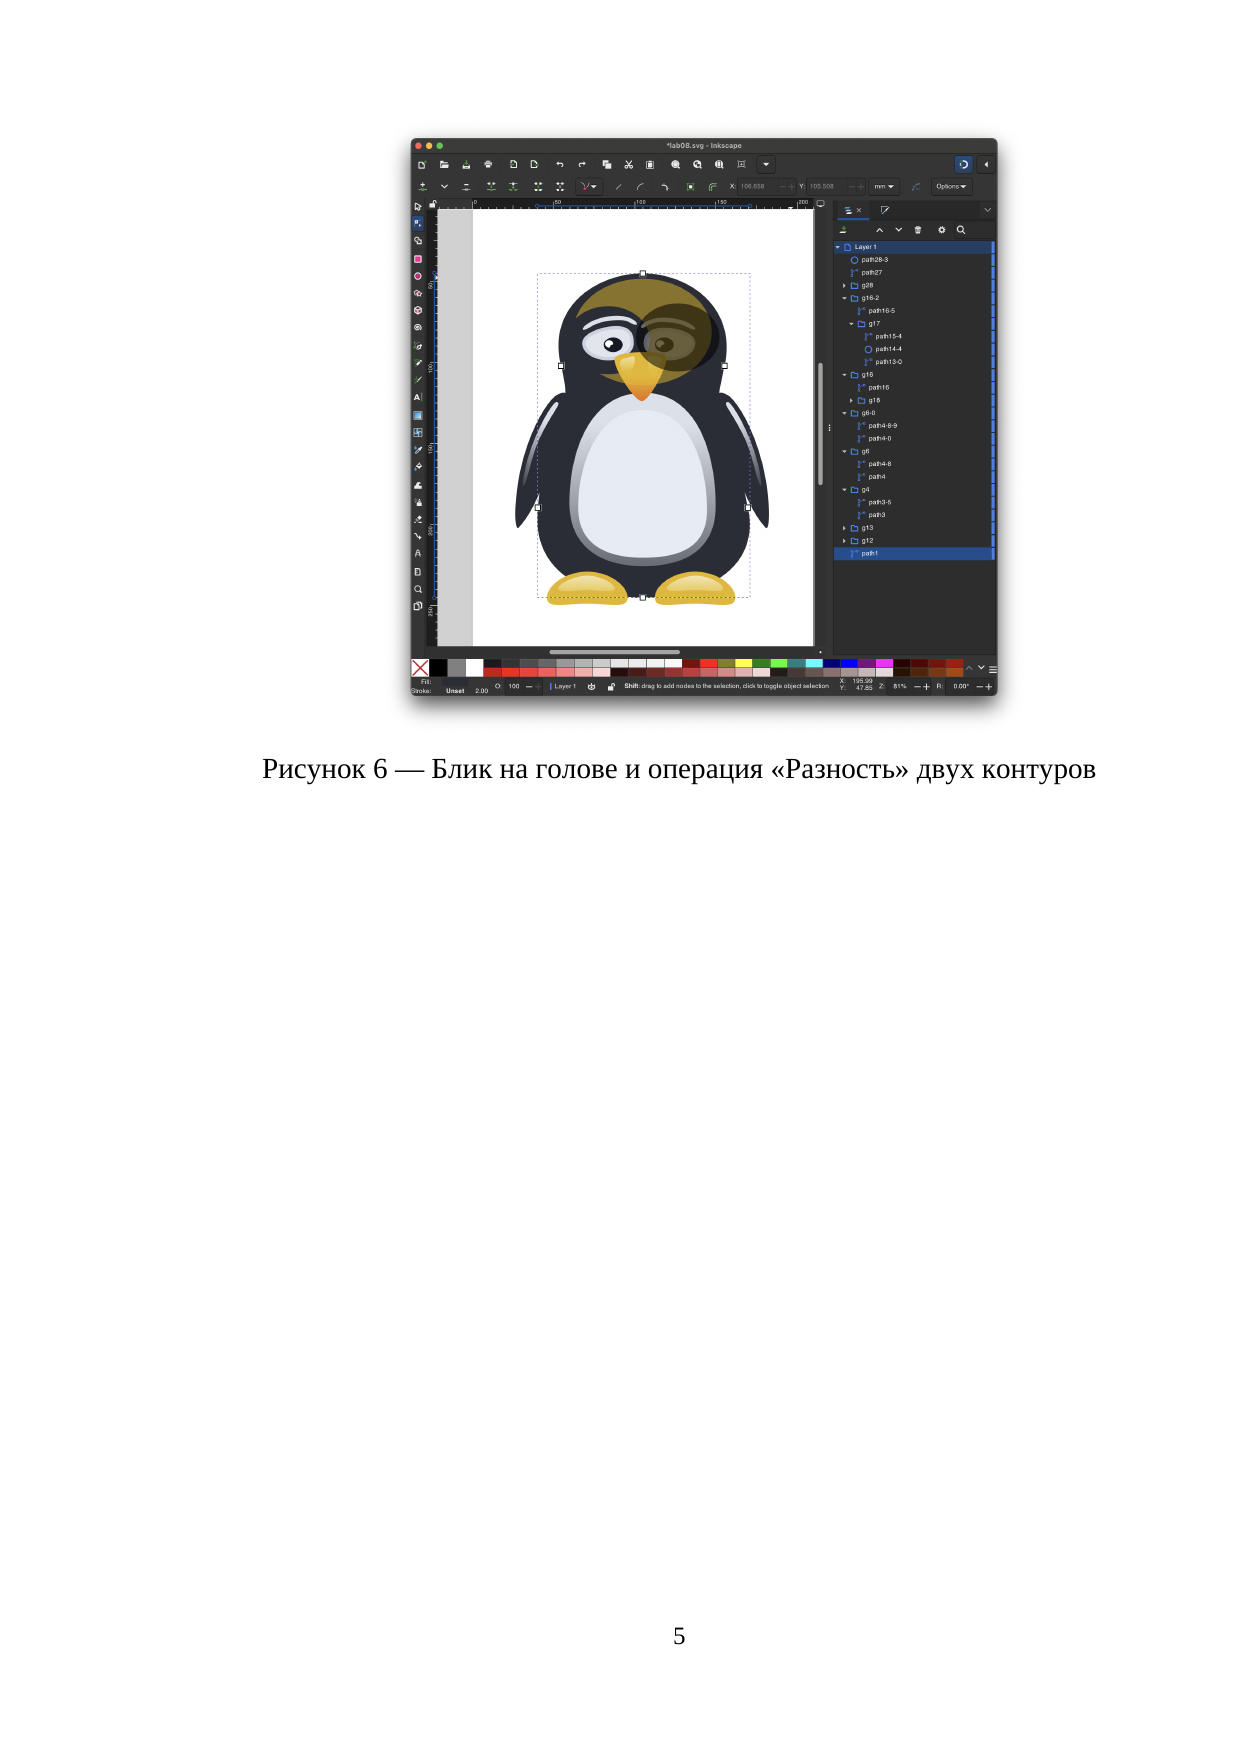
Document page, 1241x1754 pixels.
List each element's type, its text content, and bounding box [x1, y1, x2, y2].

text Рисунок 6 — Блик на голове и операция «Разность» двух контуров [177, 751, 1181, 785]
picture [381, 118, 1027, 735]
